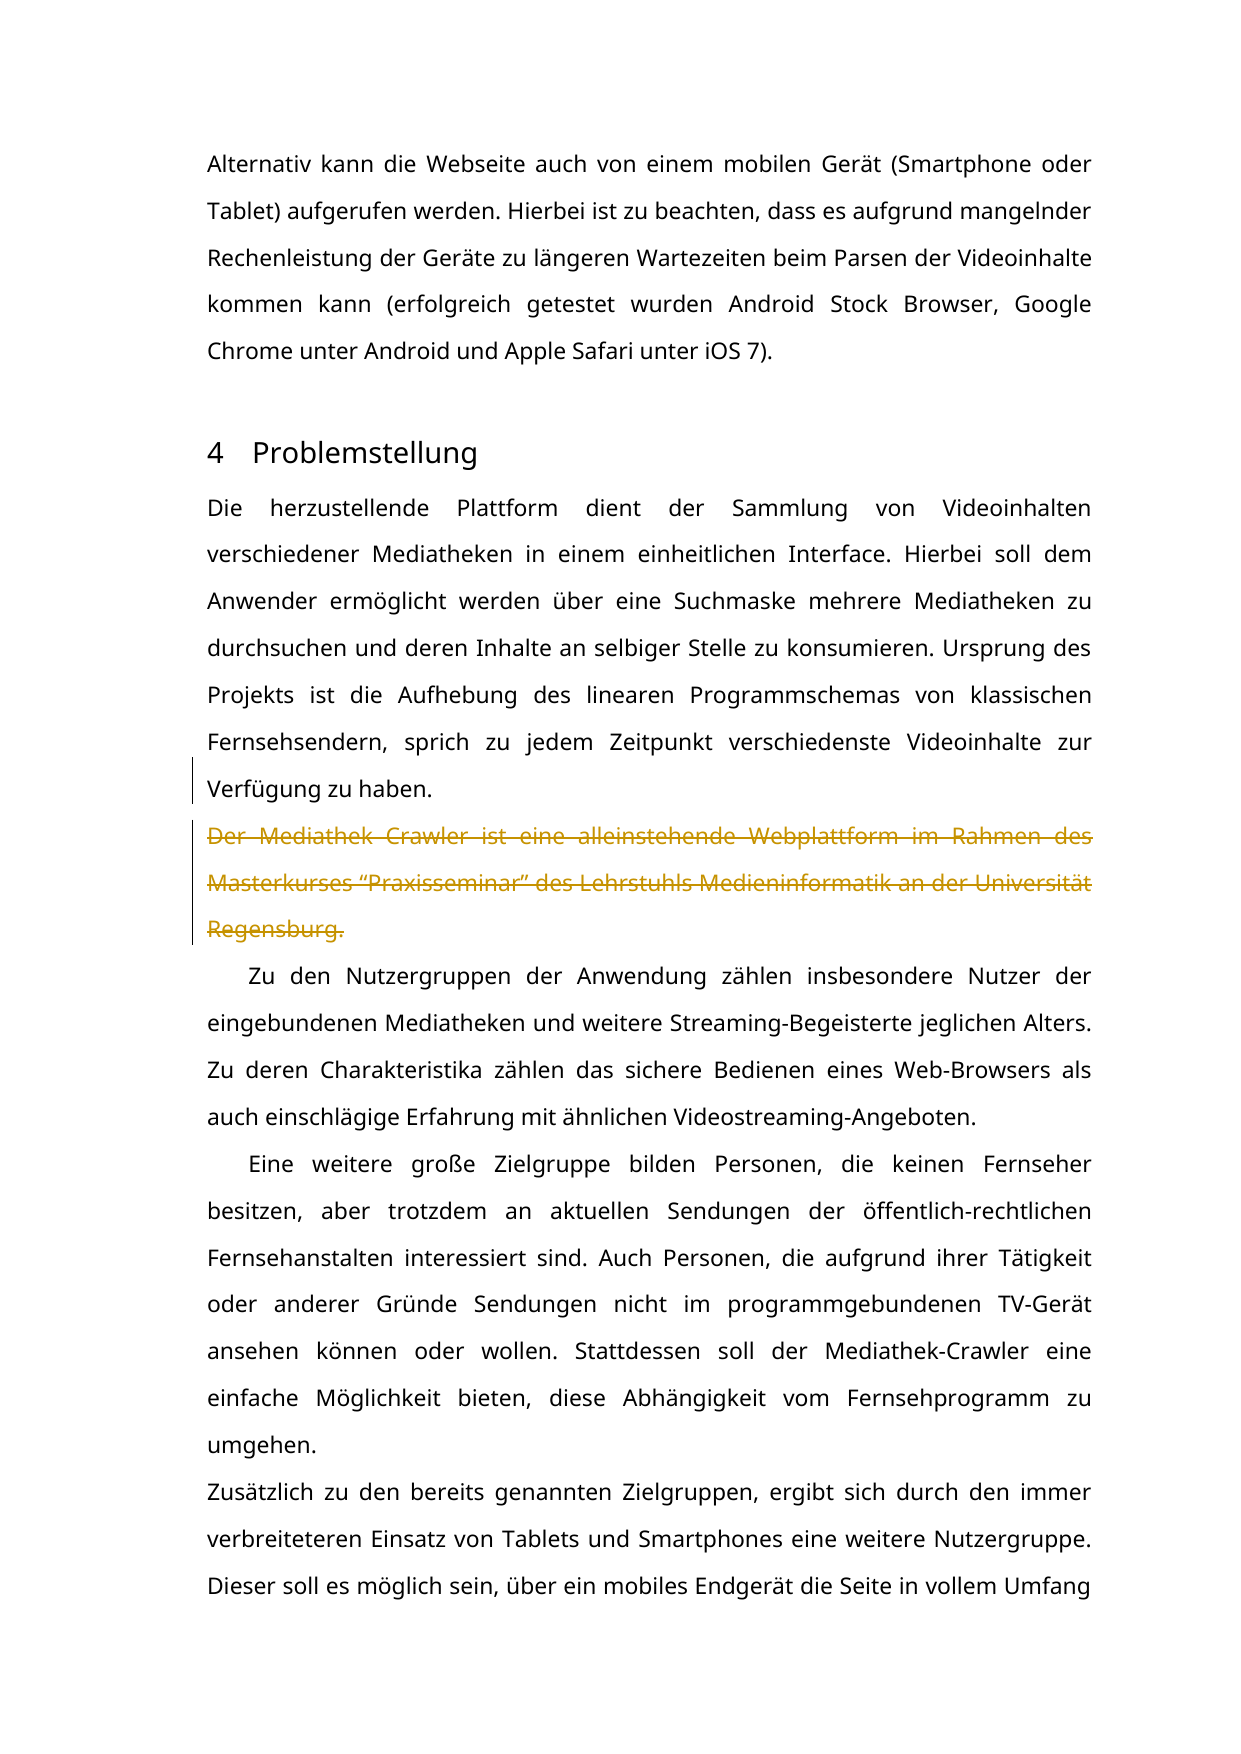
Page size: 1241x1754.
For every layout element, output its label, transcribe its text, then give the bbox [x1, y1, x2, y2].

text Alternativ kann die Webseite auch von einem mobilen Gerät (Smartphone oder Tablet) aufgerufen werden. Hierbei ist zu beachten, dass es aufgrund mangelnder Rechenleistung der Geräte zu längeren Wartezeiten beim Parsen der Videoinhalte kommen kann (erfolgreich getestet wurden Android Stock Browser, Google Chrome unter Android und Apple Safari unter iOS 7). [207, 148, 1092, 366]
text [207, 1476, 1092, 1601]
text Die herzustellende Plattform dient der Sammlung von Videoinhalten verschiedener Mediatheken in einem einheitlichen Interface. Hierbei soll dem Anwender ermöglicht werden über eine Suchmaske mehrere Mediatheken zu durchsuchen und deren Inhalte an selbiger Stelle zu konsumieren. Ursprung des Projekts ist die Aufhebung des linearen Programmschemas von klassischen Fernsehsendern, sprich zu jedem Zeitpunkt verschiedenste Videoinhalte zur Verfügung zu haben. [207, 492, 1092, 804]
subtitle Problemstellung [207, 432, 1092, 472]
text Eine weitere große Zielgruppe bilden Personen, die keinen Fernseher besitzen, aber trotzdem an aktuellen Sendungen der öffentlich-rechtlichen Fernsehanstalten interessiert sind. Auch Personen, die aufgrund ihrer Tätigkeit oder anderer Gründe Sendungen nicht im programmgebundenen TV-Gerät ansehen können oder wollen. Stattdessen soll der Mediathek-Crawler eine einfache Möglichkeit bieten, diese Abhängigkeit vom Fernsehprogramm zu umgehen. [207, 1148, 1092, 1460]
text Zu den Nutzergruppen der Anwendung zählen insbesondere Nutzer der eingebundenen Mediatheken und weitere Streaming-Begeisterte jeglichen Alters. Zu deren Charakteristika zählen das sichere Bedienen eines Web-Browsers als auch einschlägige Erfahrung mit ähnlichen Videostreaming-Angeboten. [207, 960, 1092, 1132]
